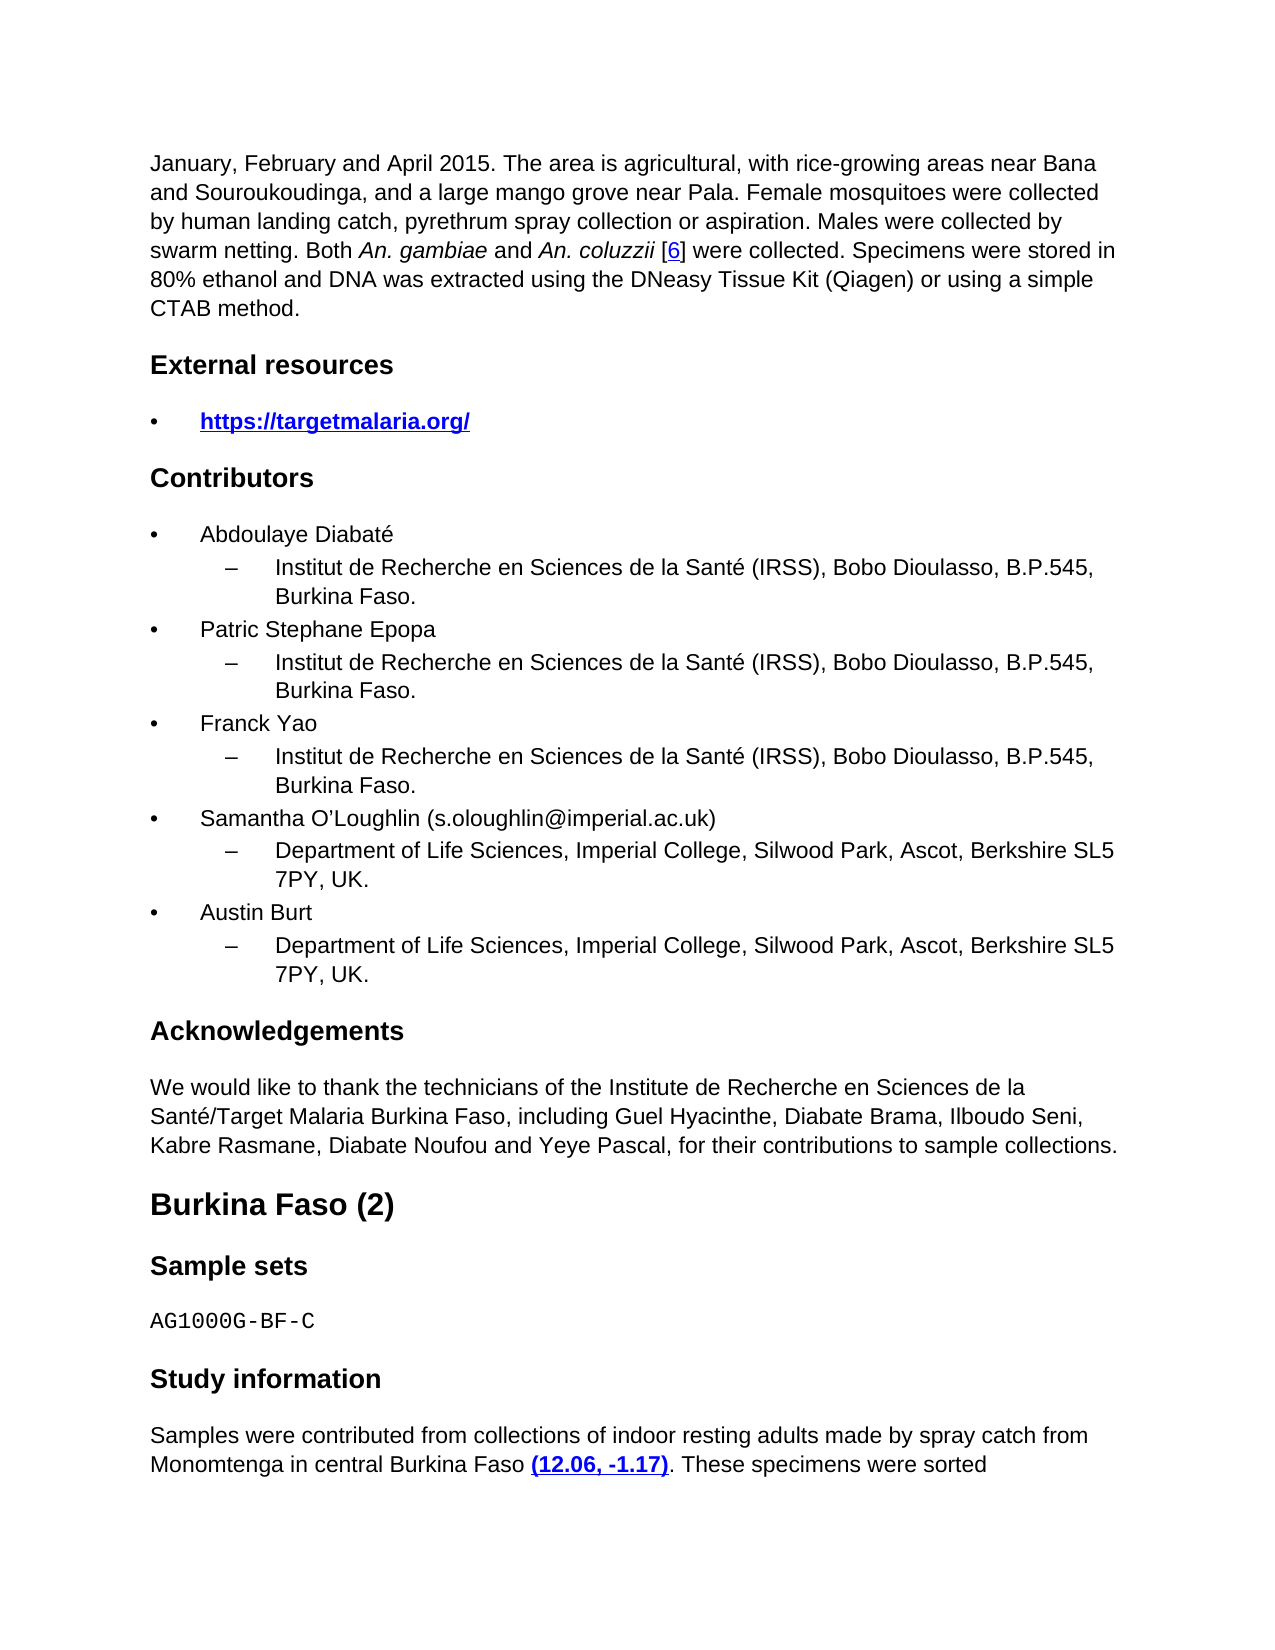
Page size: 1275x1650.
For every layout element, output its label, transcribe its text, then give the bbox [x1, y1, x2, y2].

subtitle Sample sets [150, 1250, 1125, 1282]
list Austin Burt [150, 899, 1125, 925]
list https://targetmalaria.org/ [150, 408, 1125, 434]
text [150, 1422, 1125, 1478]
list Patric Stephane Epopa [150, 616, 1125, 642]
subtitle Acknowledgements [150, 1014, 1125, 1046]
subtitle Burkina Faso (2) [150, 1186, 1125, 1222]
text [150, 150, 1125, 321]
subtitle External resources [150, 349, 1125, 380]
list Abdoulaye Diabaté [150, 521, 1125, 548]
text AG1000G-BF-C [150, 1310, 1125, 1336]
list Samantha O’Loughlin (s.oloughlin@imperial.ac.uk) [150, 804, 1125, 831]
list Institut de Recherche en Sciences de la Santé (IRSS), Bobo Dioulasso, B.P.545, Burkina Faso. [225, 743, 1125, 798]
list Department of Life Sciences, Imperial College, Silwood Park, Ascot, Berkshire SL5 7PY, UK. [225, 932, 1125, 987]
list Franck Yao [150, 710, 1125, 737]
subtitle Study information [150, 1363, 1125, 1394]
list Institut de Recherche en Sciences de la Santé (IRSS), Bobo Dioulasso, B.P.545, Burkina Faso. [225, 648, 1125, 704]
list Institut de Recherche en Sciences de la Santé (IRSS), Bobo Dioulasso, B.P.545, Burkina Faso. [225, 554, 1125, 609]
list Department of Life Sciences, Imperial College, Silwood Park, Ascot, Berkshire SL5 7PY, UK. [225, 837, 1125, 893]
subtitle Contributors [150, 462, 1125, 493]
text We would like to thank the technicians of the Institute de Recherche en Sciences de la Santé/Target Malaria Burkina Faso, including Guel Hyacinthe, Diabate Brama, Ilboudo Seni, Kabre Rasmane, Diabate Noufou and Yeye Pascal, for their contributions to sample collections. [150, 1074, 1125, 1158]
